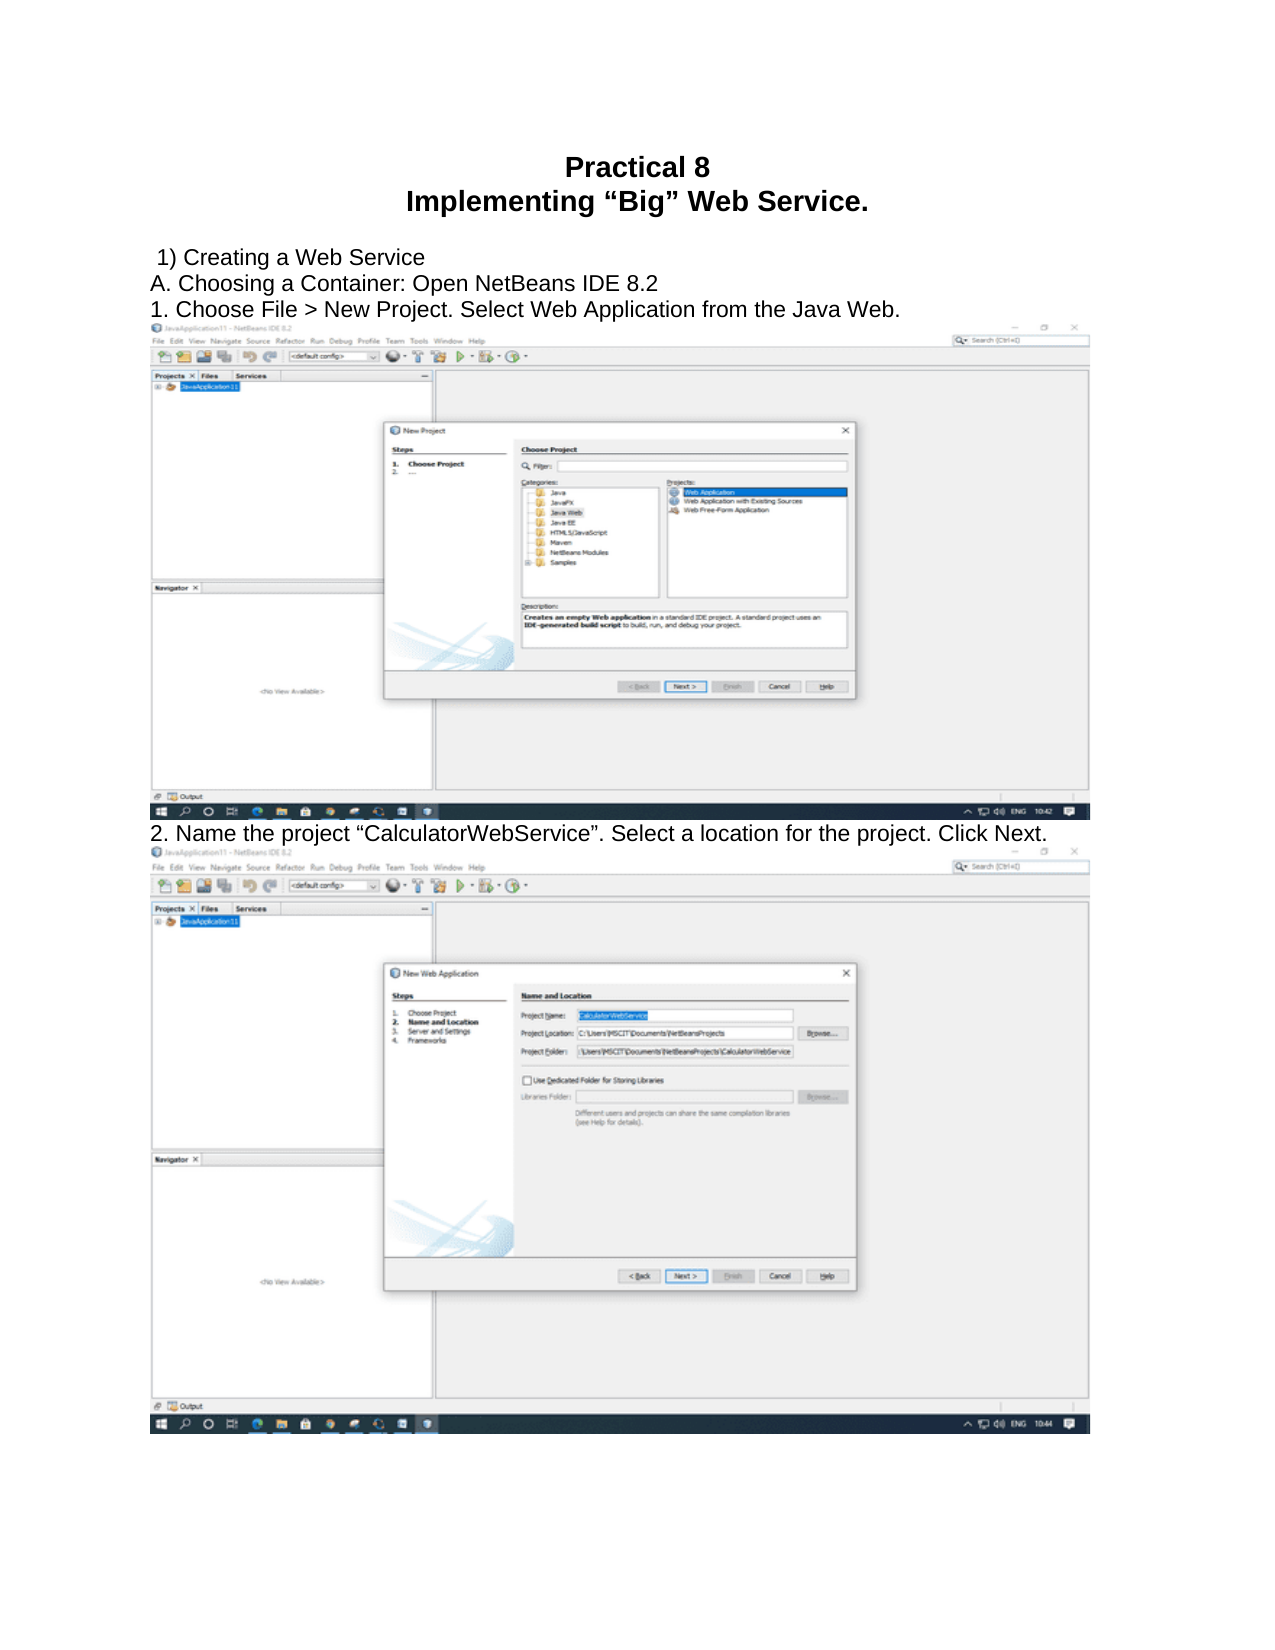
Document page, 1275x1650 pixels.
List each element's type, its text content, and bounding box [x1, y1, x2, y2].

text Practical 8 [150, 150, 1125, 183]
text 1. Choose File > New Project. Select Web Application from the Java Web. [150, 296, 1125, 322]
text Implementing “Big” Web Service. [150, 183, 1125, 217]
text 2. Name the project “CalculatorWebService”. Select a location for the project. Click Next. [150, 820, 1125, 846]
picture [150, 846, 1091, 1434]
text 1) Creating a Web Service [150, 243, 1125, 270]
text A. Choosing a Container: Open NetBeans IDE 8.2 [150, 270, 1125, 296]
picture [150, 322, 1091, 820]
